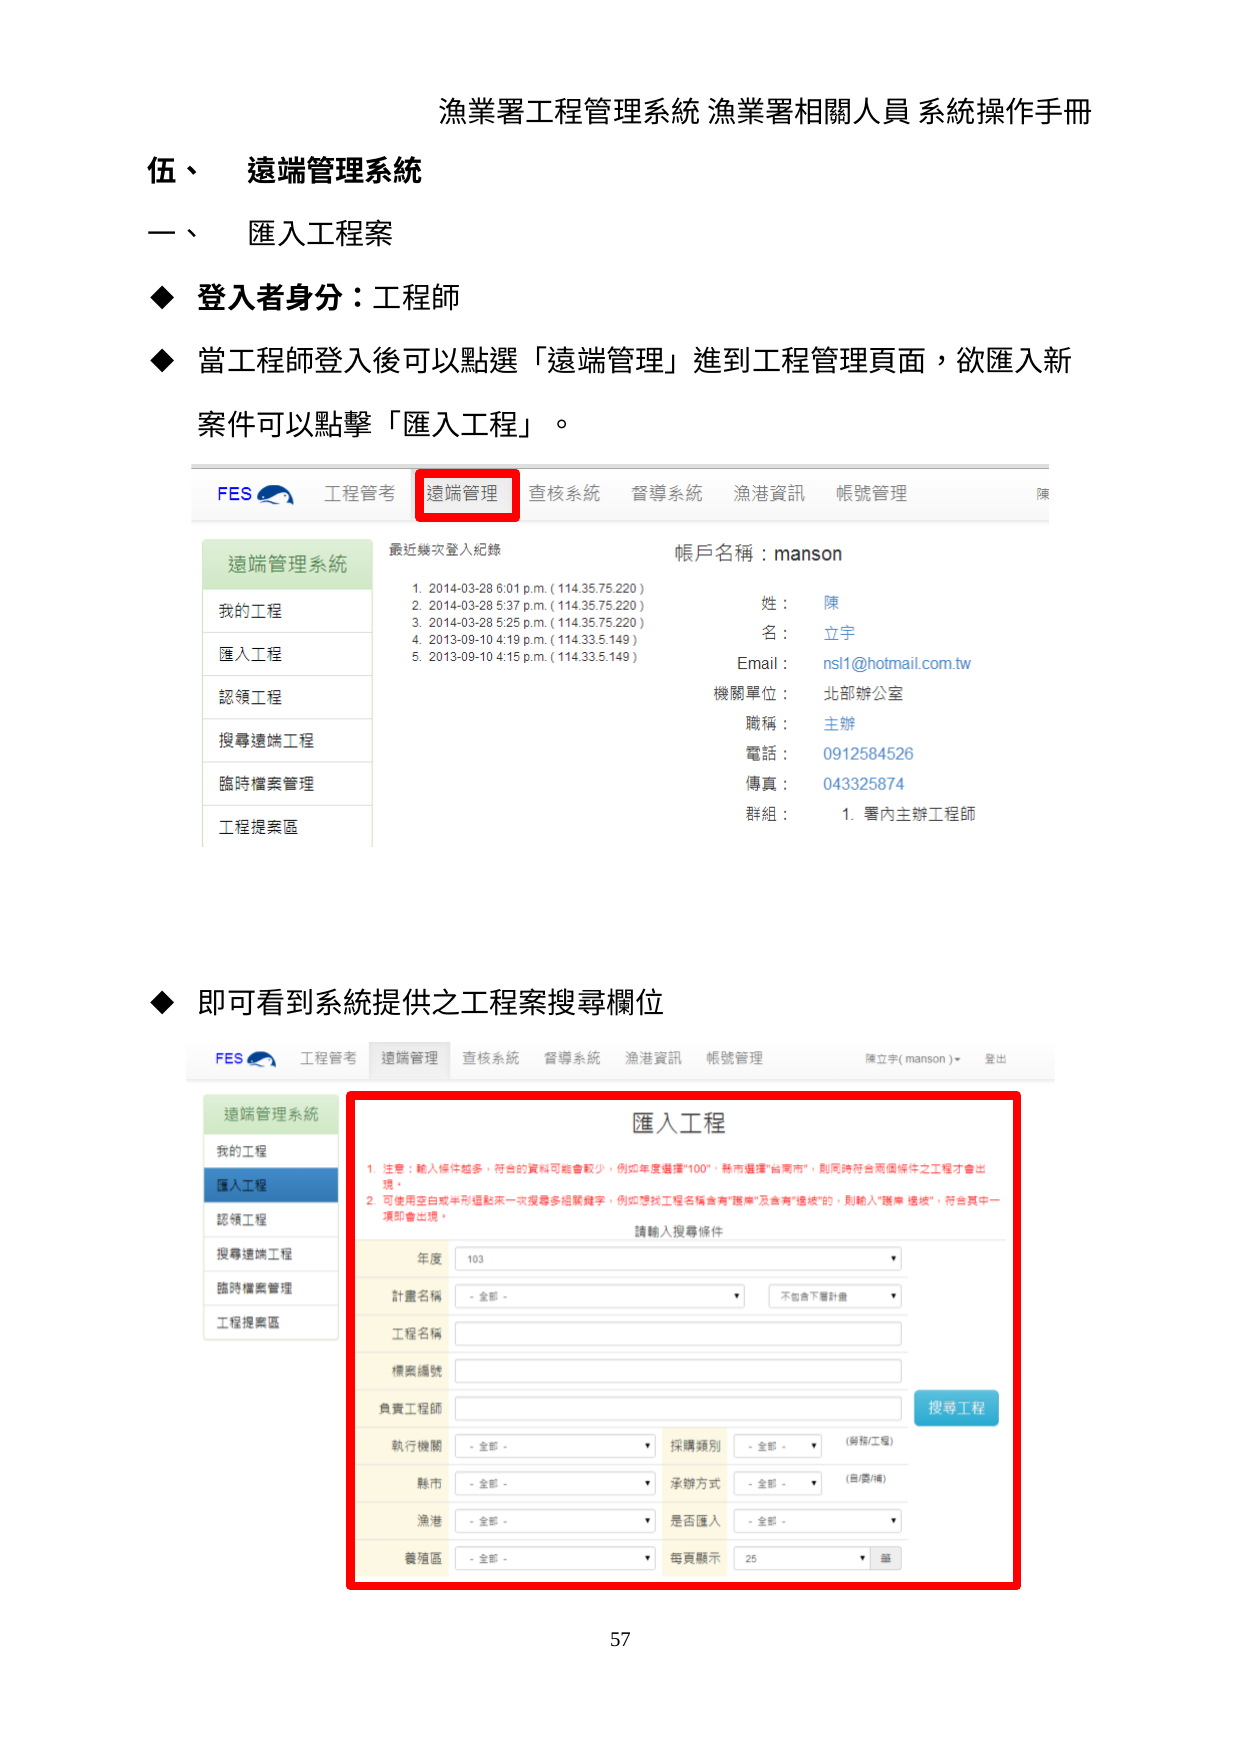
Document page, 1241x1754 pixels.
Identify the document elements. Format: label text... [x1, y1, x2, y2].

picture [191, 464, 1049, 847]
list 即可看到系統提供之工程案搜尋欄位 [148, 979, 1092, 1022]
list 匯入工程案 [148, 211, 1092, 253]
picture [185, 1042, 1055, 1582]
list 當工程師登入後可以點選「遠端管理」進到工程管理頁面，欲匯入新案件可以點擊「匯入工程」。 [148, 338, 1092, 443]
list 登入者身分：工程師 [148, 274, 1092, 317]
list 遠端管理系統 [148, 147, 1092, 190]
picture [355, 1100, 1013, 1582]
